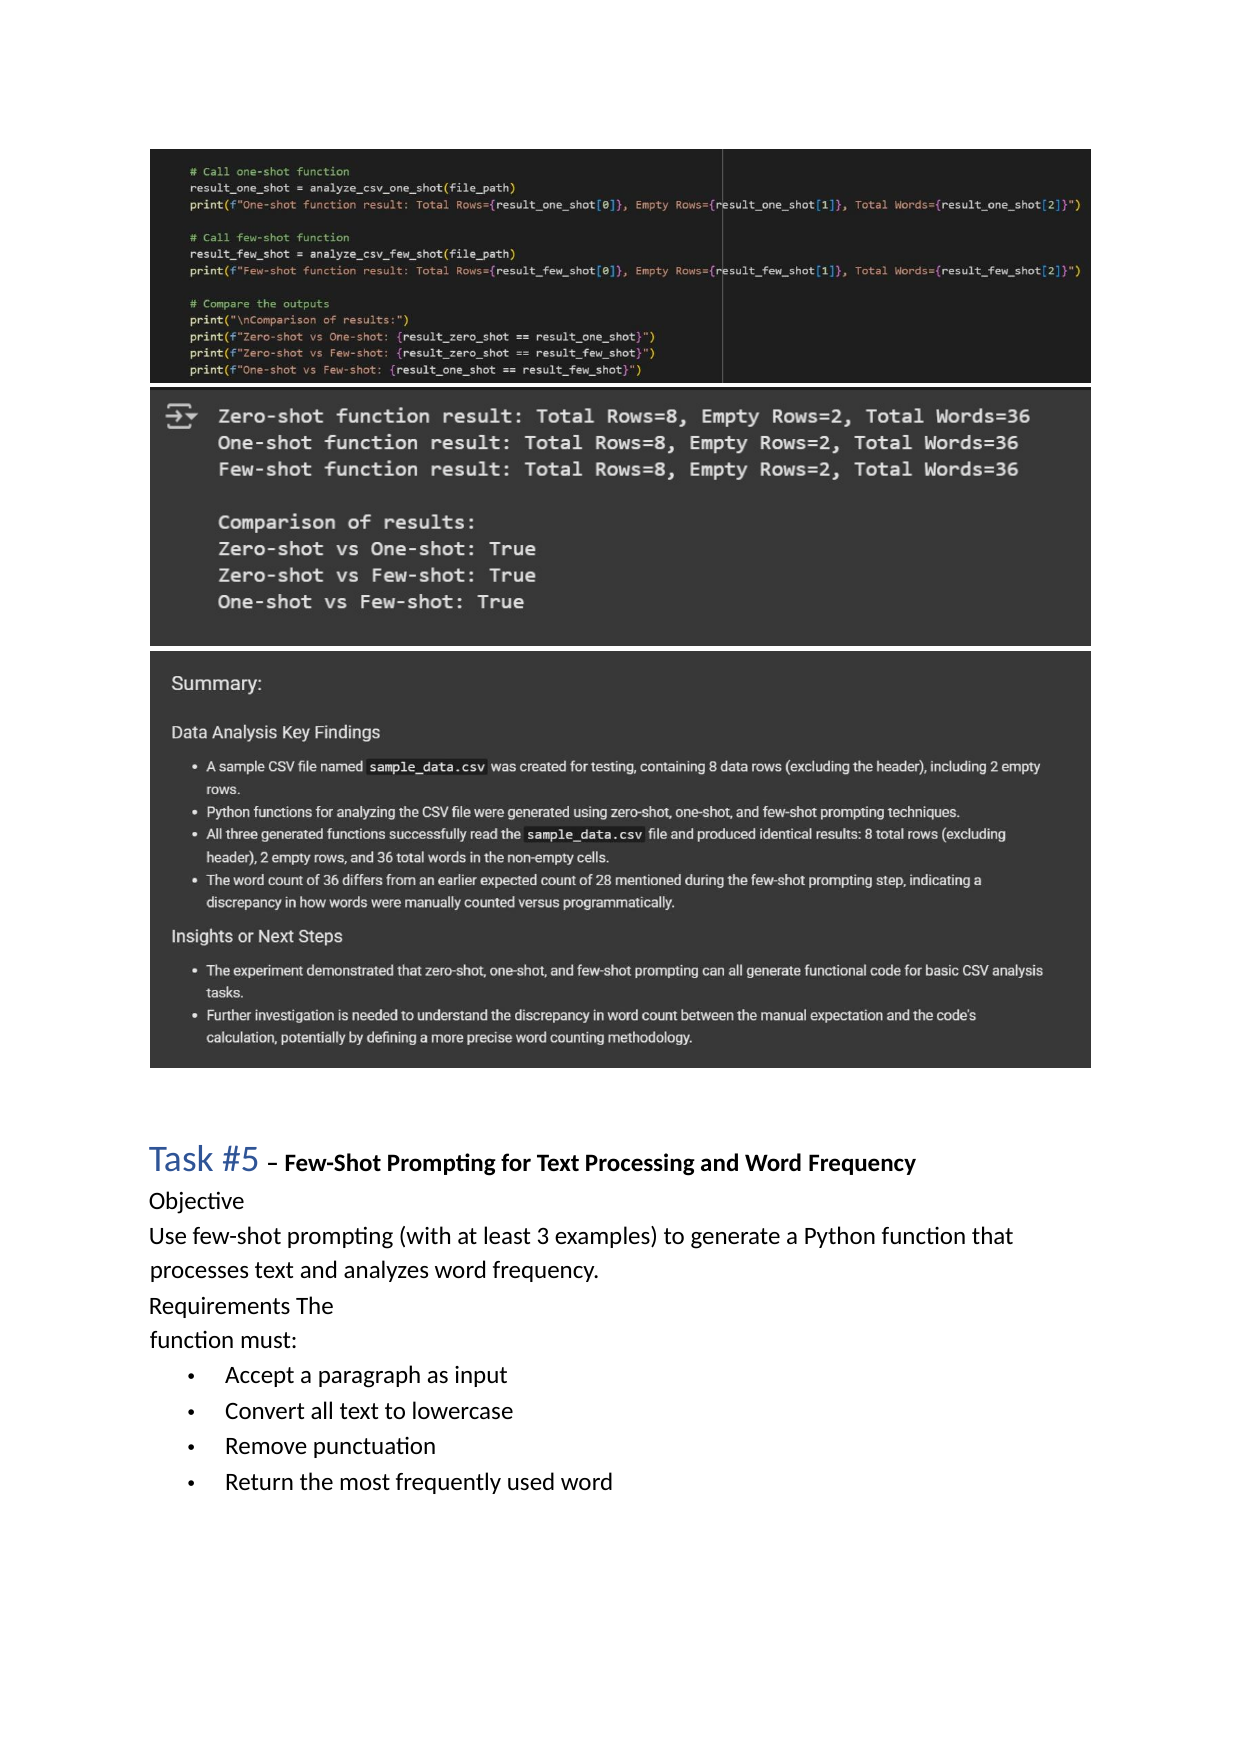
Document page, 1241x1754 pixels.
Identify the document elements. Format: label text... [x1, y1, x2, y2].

subtitle Task #5 – Few-Shot Prompting for Text Processing and Word Frequency [148, 1135, 1098, 1181]
text Requirements The function must: [148, 1290, 342, 1354]
list Return the most frequently used word [187, 1466, 1098, 1496]
list Accept a paragraph as input [187, 1359, 1098, 1390]
list Remove punctuation [187, 1430, 1098, 1461]
picture [150, 149, 1091, 383]
picture [150, 651, 1091, 1068]
list Convert all text to lowercase [187, 1395, 1098, 1425]
text Objective [148, 1185, 1098, 1215]
text Use few-shot prompting (with at least 3 examples) to generate a Python function that processes text and analyzes word frequency. [148, 1220, 1098, 1285]
picture [150, 387, 1091, 646]
